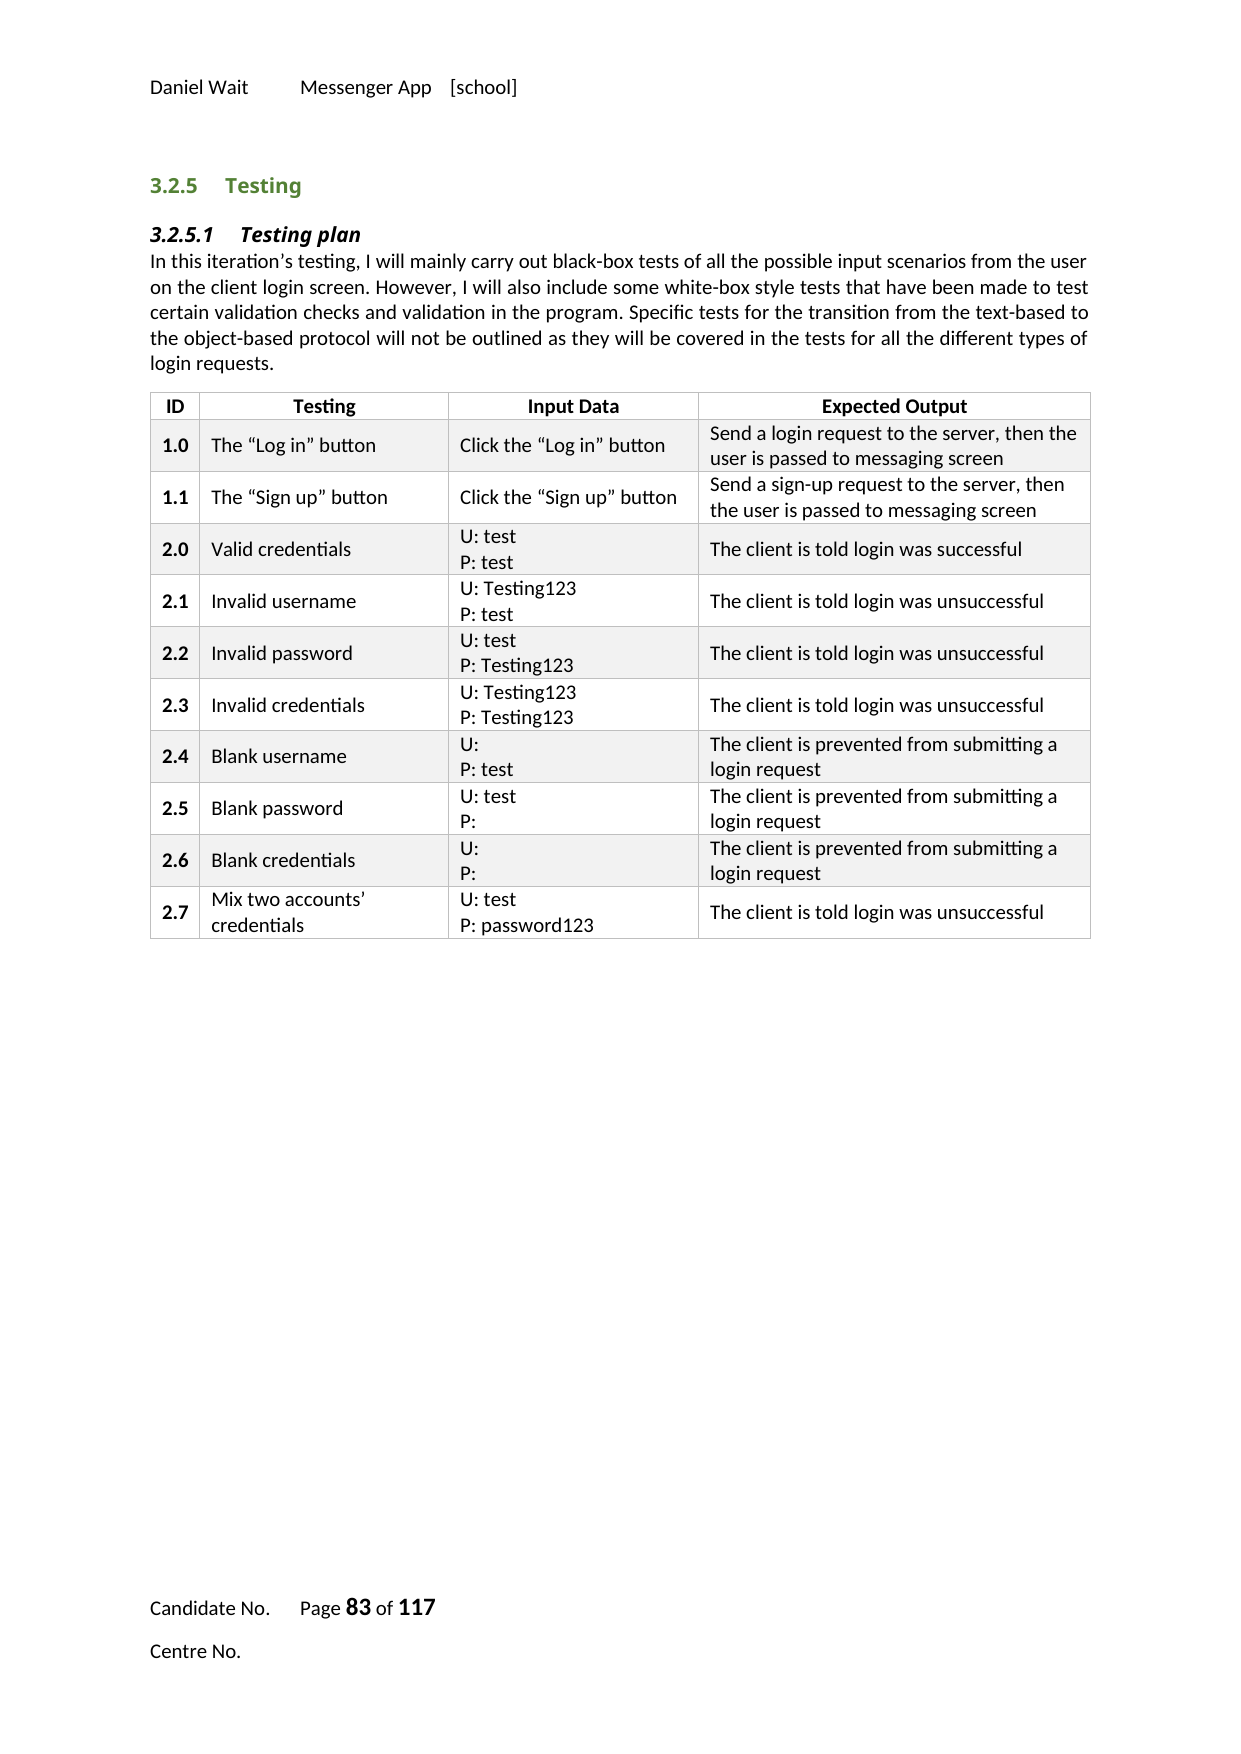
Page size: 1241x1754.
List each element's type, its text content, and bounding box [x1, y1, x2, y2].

table_cell Send a login request to the server, then the user is passed to messaging screen [699, 420, 1090, 471]
table_cell The client is prevented from submitting a login request [699, 835, 1090, 886]
table_cell U: P: [449, 835, 698, 886]
table_header Input Data [449, 393, 698, 419]
table_cell Invalid password [200, 627, 448, 678]
table_cell 2.0 [151, 524, 199, 574]
table_header Testing [200, 393, 448, 419]
table_cell 2.4 [151, 731, 199, 782]
table_cell U: Testing123 P: test [449, 575, 698, 626]
table_cell Blank password [200, 783, 448, 834]
table_cell U: P: test [449, 731, 698, 782]
table_cell Blank credentials [200, 835, 448, 886]
table_cell Invalid username [200, 575, 448, 626]
table_cell U: test P: test [449, 524, 698, 574]
table_cell Click the “Sign up” button [449, 472, 698, 522]
table_cell Send a sign-up request to the server, then the user is passed to messaging screen [699, 472, 1090, 522]
table_cell The client is prevented from submitting a login request [699, 783, 1090, 834]
subtitle Testing plan [150, 220, 1090, 248]
table_cell 2.2 [151, 627, 199, 678]
table_cell The “Log in” button [200, 420, 448, 471]
table_cell Valid credentials [200, 524, 448, 574]
table_cell The client is told login was unsuccessful [699, 679, 1090, 730]
table_cell Blank username [200, 731, 448, 782]
table_cell The client is prevented from submitting a login request [699, 731, 1090, 782]
table_cell 2.3 [151, 679, 199, 730]
table_cell 2.6 [151, 835, 199, 886]
table_cell 2.5 [151, 783, 199, 834]
table_cell Invalid credentials [200, 679, 448, 730]
table_cell The client is told login was unsuccessful [699, 575, 1090, 626]
subtitle Testing [150, 171, 1090, 199]
table_cell U: test P: Testing123 [449, 627, 698, 678]
table_cell 1.1 [151, 472, 199, 522]
table_cell U: Testing123 P: Testing123 [449, 679, 698, 730]
table_header ID [151, 393, 199, 419]
table_cell The client is told login was successful [699, 524, 1090, 574]
table_cell The client is told login was unsuccessful [699, 627, 1090, 678]
table_header Expected Output [699, 393, 1090, 419]
table_cell 1.0 [151, 420, 199, 471]
table_cell U: test P: [449, 783, 698, 834]
table_cell The “Sign up” button [200, 472, 448, 522]
table_cell 2.7 [151, 887, 199, 937]
table_cell Click the “Log in” button [449, 420, 698, 471]
table_cell Mix two accounts’ credentials [200, 887, 448, 937]
text In this iteration’s testing, I will mainly carry out black-box tests of all the possible input scenarios from the user on the client login screen. However, I will also include some white-box style tests that have been made to test certain validation checks and validation in the program. Specific tests for the transition from the text-based to the object-based protocol will not be outlined as they will be covered in the tests for all the different types of login requests. [150, 248, 1090, 376]
table_cell U: test P: password123 [449, 887, 698, 937]
table_cell 2.1 [151, 575, 199, 626]
table_cell The client is told login was unsuccessful [699, 887, 1090, 937]
